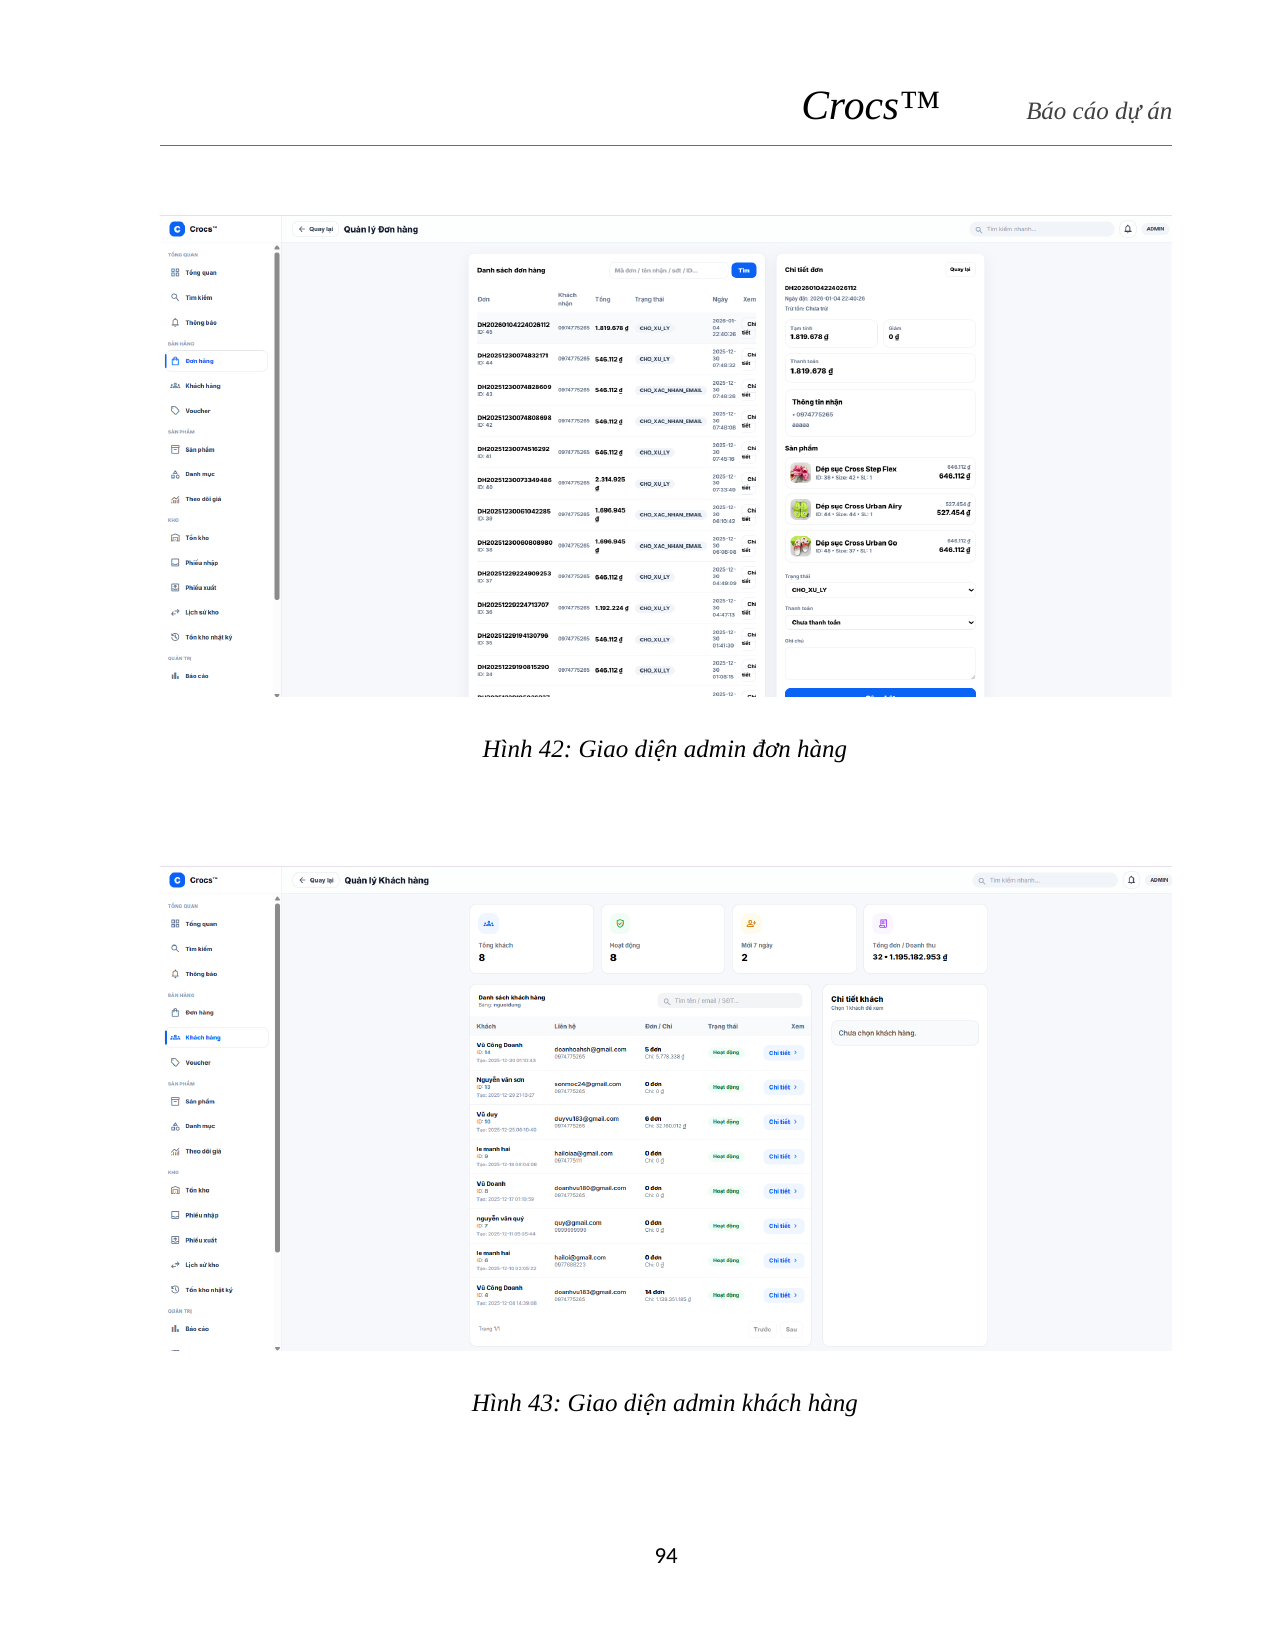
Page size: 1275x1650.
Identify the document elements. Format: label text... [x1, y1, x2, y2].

picture [159, 866, 1173, 1351]
text Hình 43: Giao diện admin khách hàng [159, 1388, 1172, 1416]
text Hình 42: Giao diện admin đơn hàng [159, 734, 1172, 763]
picture [159, 215, 1173, 697]
